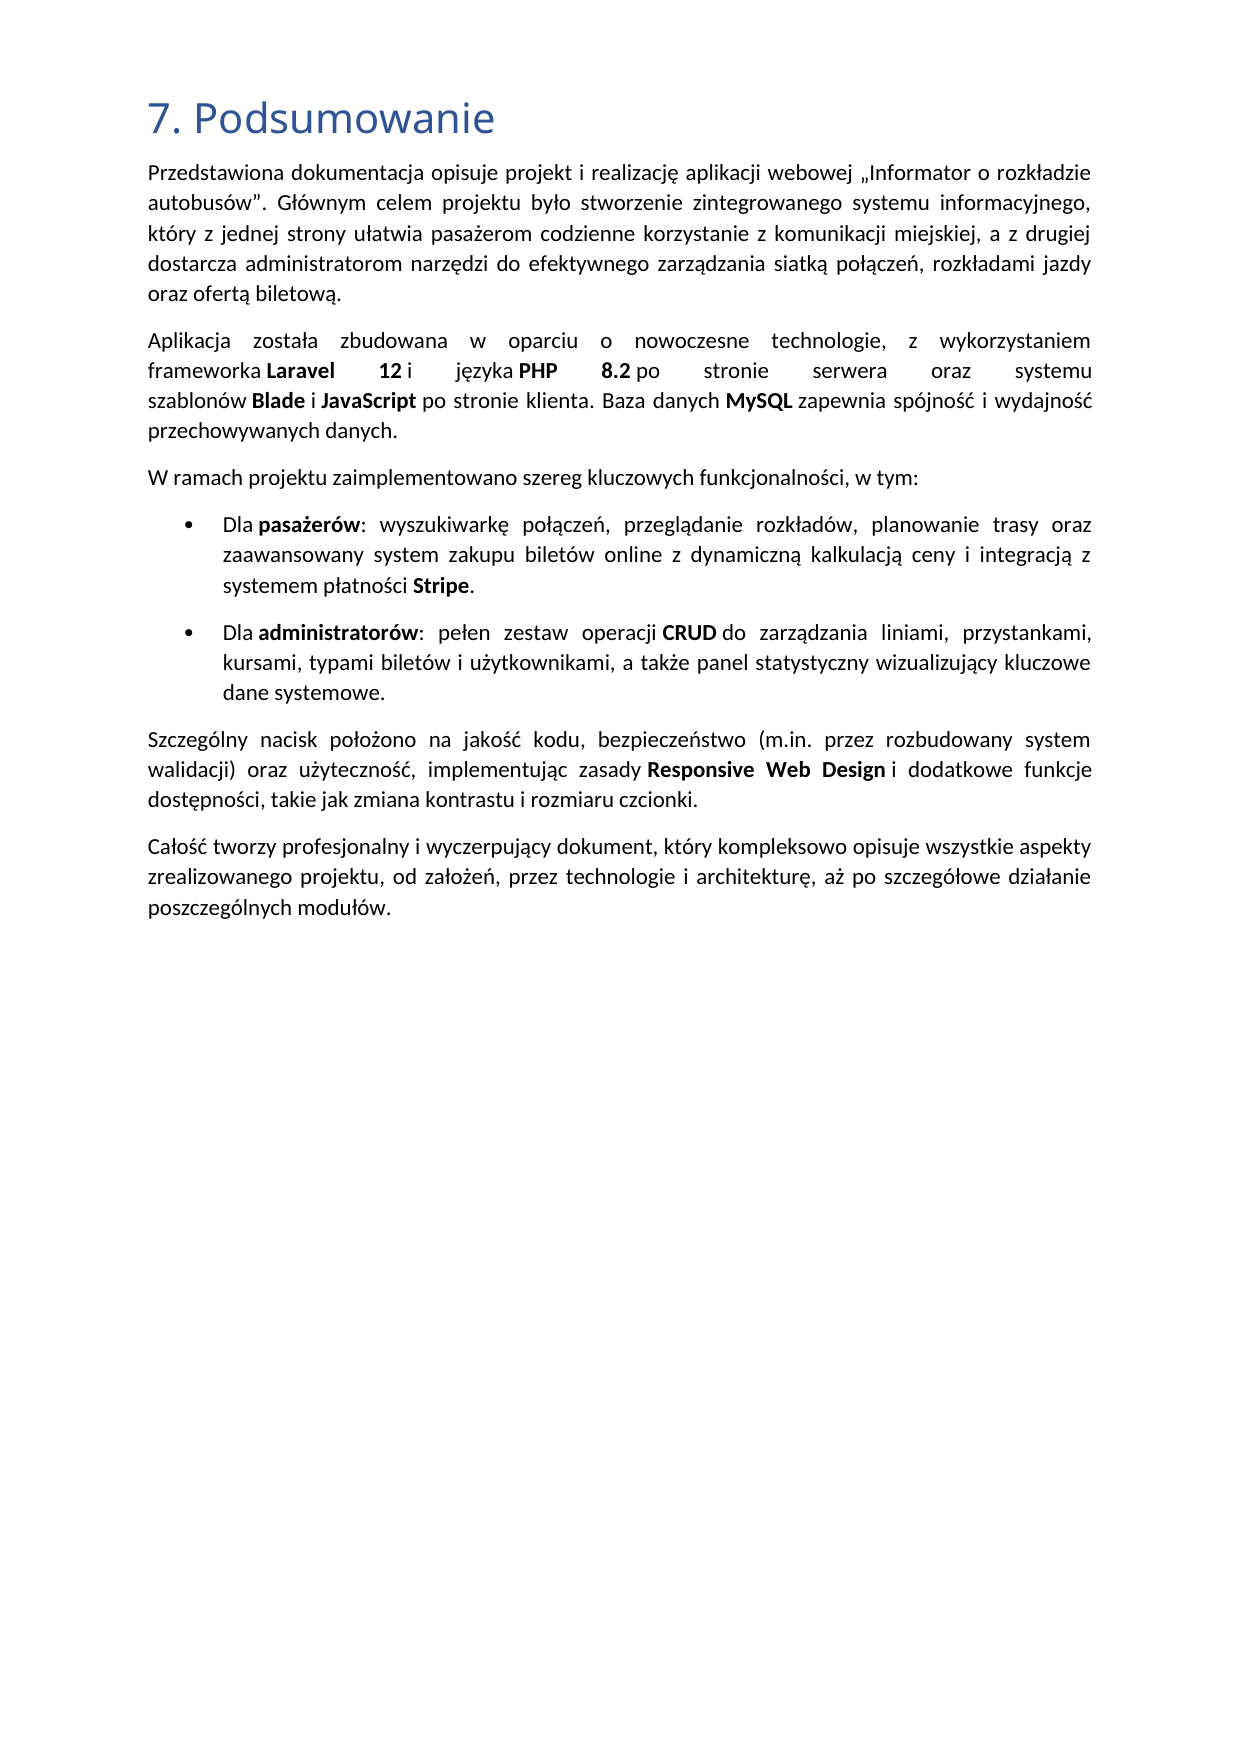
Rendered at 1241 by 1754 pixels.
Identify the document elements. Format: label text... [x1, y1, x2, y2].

list Dla administratorów: pełen zestaw operacji CRUD do zarządzania liniami, przystankami, kursami, typami biletów i użytkownikami, a także panel statystyczny wizualizujący kluczowe dane systemowe. [185, 618, 1093, 706]
text W ramach projektu zaimplementowano szereg kluczowych funkcjonalności, w tym: [148, 463, 1093, 491]
text Przedstawiona dokumentacja opisuje projekt i realizację aplikacji webowej „Informator o rozkładzie autobusów”. Głównym celem projektu było stworzenie zintegrowanego systemu informacyjnego, który z jednej strony ułatwia pasażerom codzienne korzystanie z komunikacji miejskiej, a z drugiej dostarcza administratorom narzędzi do efektywnego zarządzania siatką połączeń, rozkładami jazdy oraz ofertą biletową. [148, 158, 1093, 307]
list Dla pasażerów: wyszukiwarkę połączeń, przeglądanie rozkładów, planowanie trasy oraz zaawansowany system zakupu biletów online z dynamiczną kalkulacją ceny i integracją z systemem płatności Stripe. [185, 510, 1093, 599]
text Szczególny nacisk położono na jakość kodu, bezpieczeństwo (m.in. przez rozbudowany system walidacji) oraz użyteczność, implementując zasady Responsive Web Design i dodatkowe funkcje dostępności, takie jak zmiana kontrastu i rozmiaru czcionki. [148, 725, 1093, 813]
text Aplikacja została zbudowana w oparciu o nowoczesne technologie, z wykorzystaniem frameworka Laravel 12 i języka PHP 8.2 po stronie serwera oraz systemu szablonów Blade i JavaScript po stronie klienta. Baza danych MySQL zapewnia spójność i wydajność przechowywanych danych. [148, 326, 1093, 444]
subtitle 7. Podsumowanie [148, 89, 1093, 145]
text Całość tworzy profesjonalny i wyczerpujący dokument, który kompleksowo opisuje wszystkie aspekty zrealizowanego projektu, od założeń, przez technologie i architekturę, aż po szczegółowe działanie poszczególnych modułów. [148, 832, 1093, 921]
